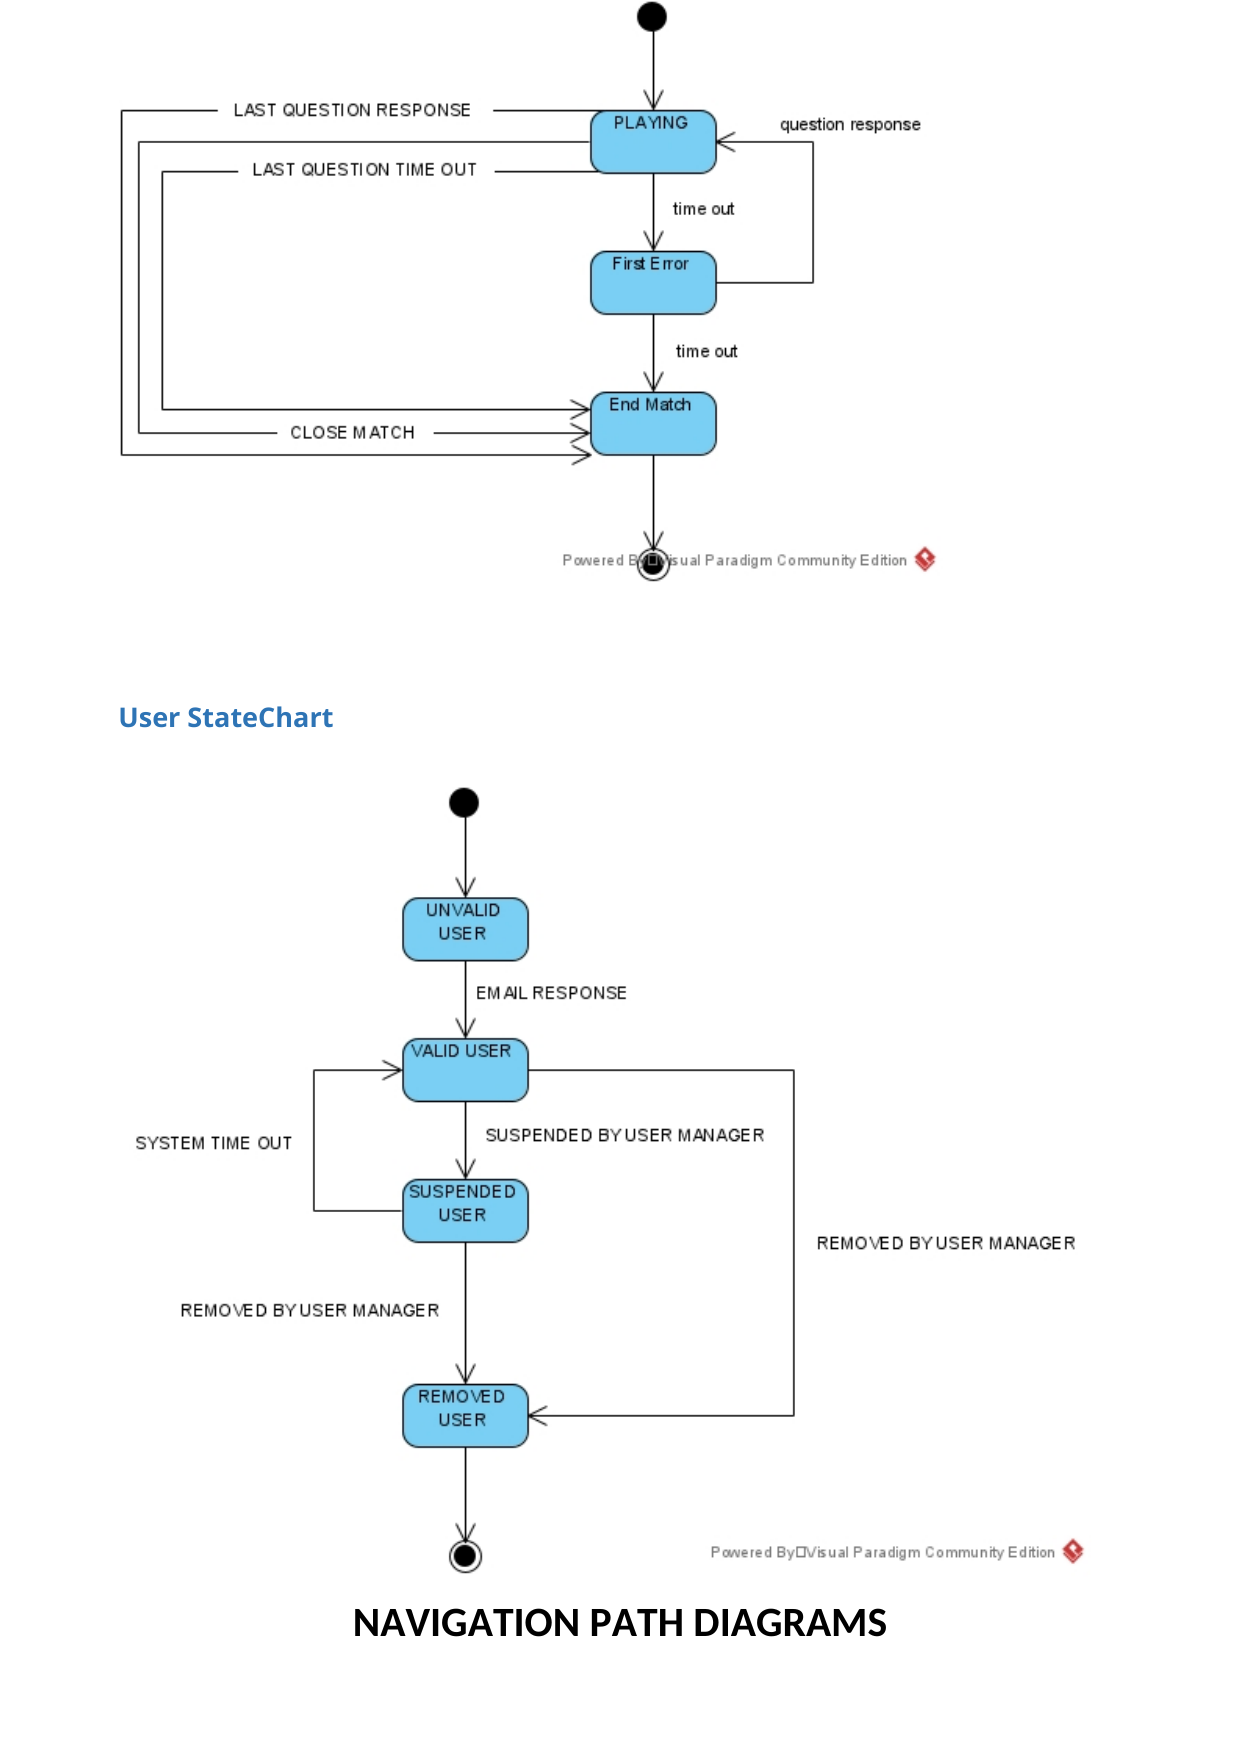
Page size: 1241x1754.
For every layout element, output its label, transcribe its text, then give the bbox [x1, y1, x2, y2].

picture [118, 785, 1092, 1578]
picture [118, 0, 944, 586]
text NAVIGATION PATH DIAGRAMS [118, 1596, 1122, 1647]
subtitle User StateChart [118, 698, 1122, 735]
